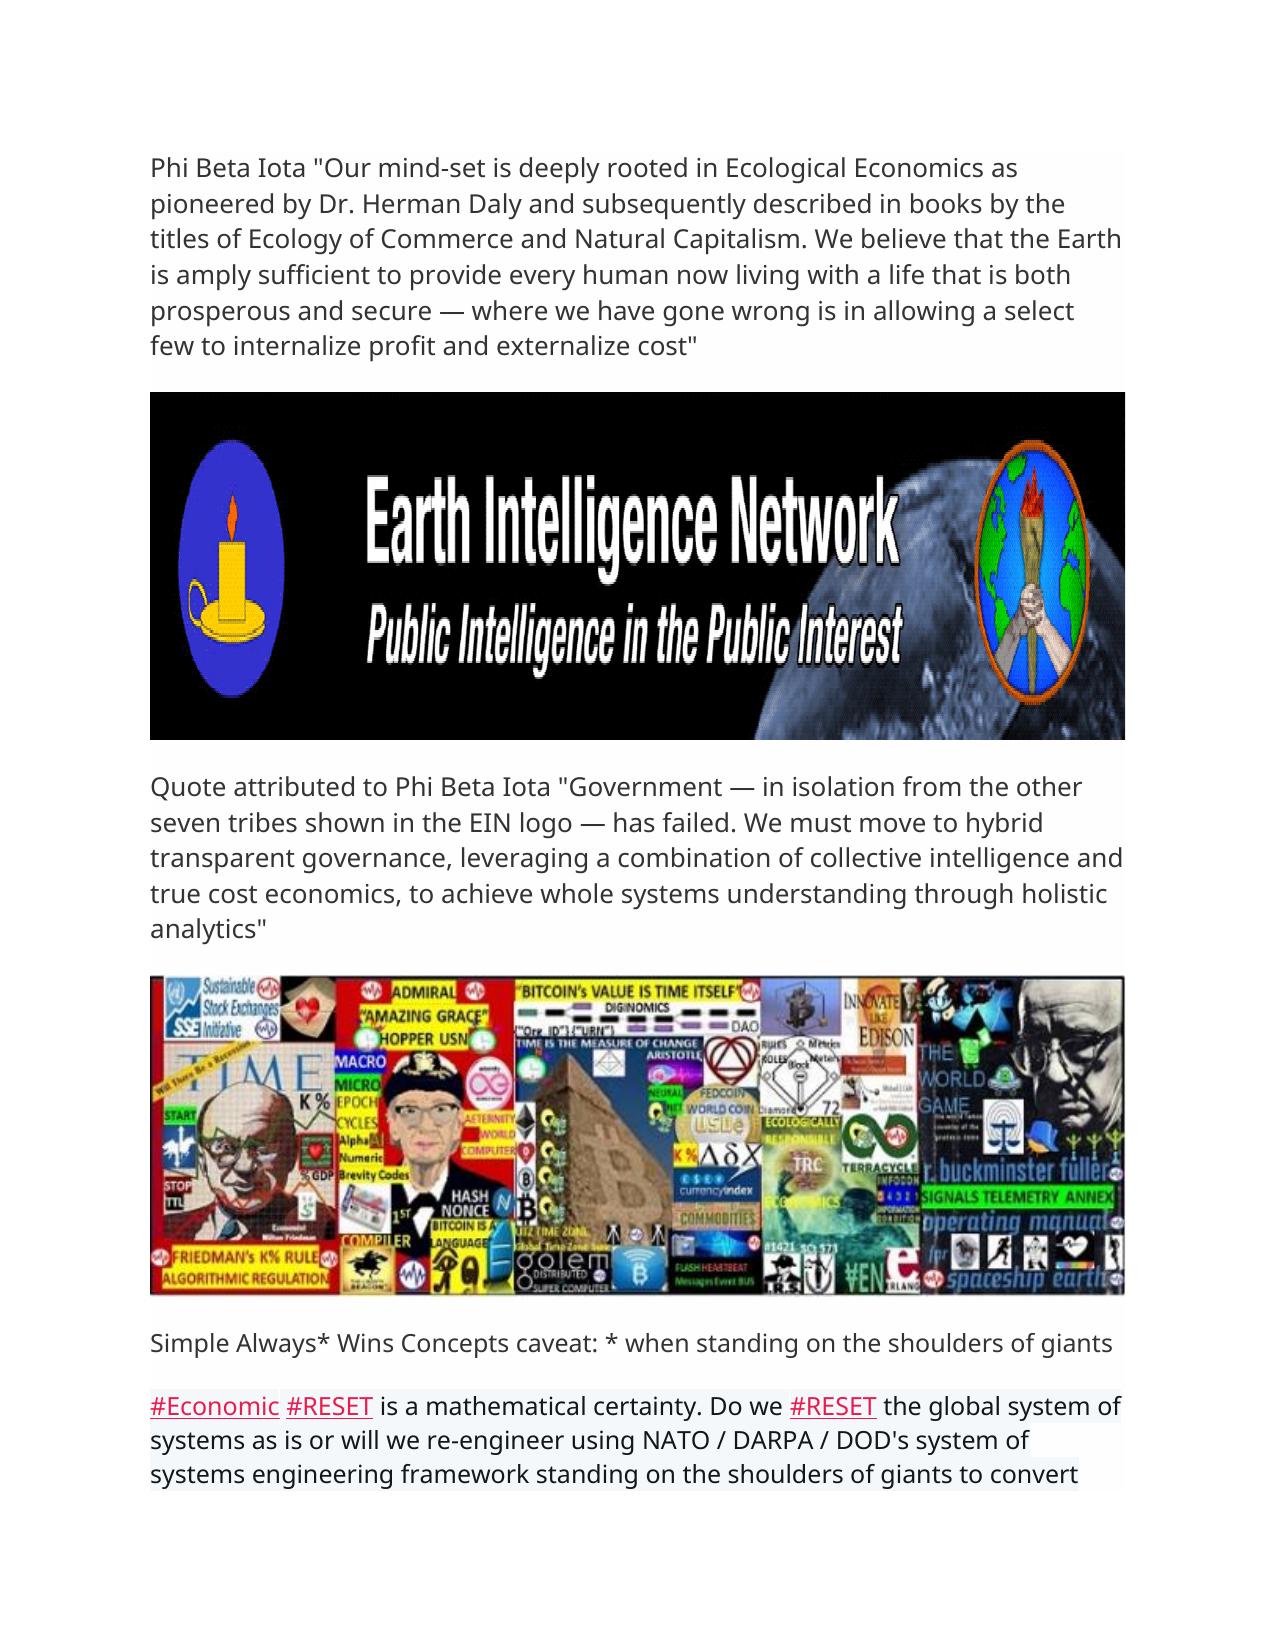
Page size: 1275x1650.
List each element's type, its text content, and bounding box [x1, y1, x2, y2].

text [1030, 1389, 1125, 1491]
text Quote attributed to Phi Beta Iota "Government — in isolation from the other seven tribes shown in the EIN logo — has failed. We must move to hybrid transparent governance, leveraging a combination of collective intelligence and true cost economics, to achieve whole systems understanding through holistic analytics" [150, 769, 1125, 947]
picture [150, 975, 1125, 1297]
text Phi Beta Iota "Our mind-set is deeply rooted in Ecological Economics as pioneered by Dr. Herman Daly and subsequently described in books by the titles of Ecology of Commerce and Natural Capitalism. We believe that the Earth is amply sufficient to provide every human now living with a life that is both prosperous and secure — where we have gone wrong is in allowing a select few to internalize profit and externalize cost" [150, 150, 1125, 363]
picture [150, 392, 1125, 740]
text Simple Always* Wins Concepts caveat: * when standing on the shoulders of giants [150, 1326, 1125, 1359]
